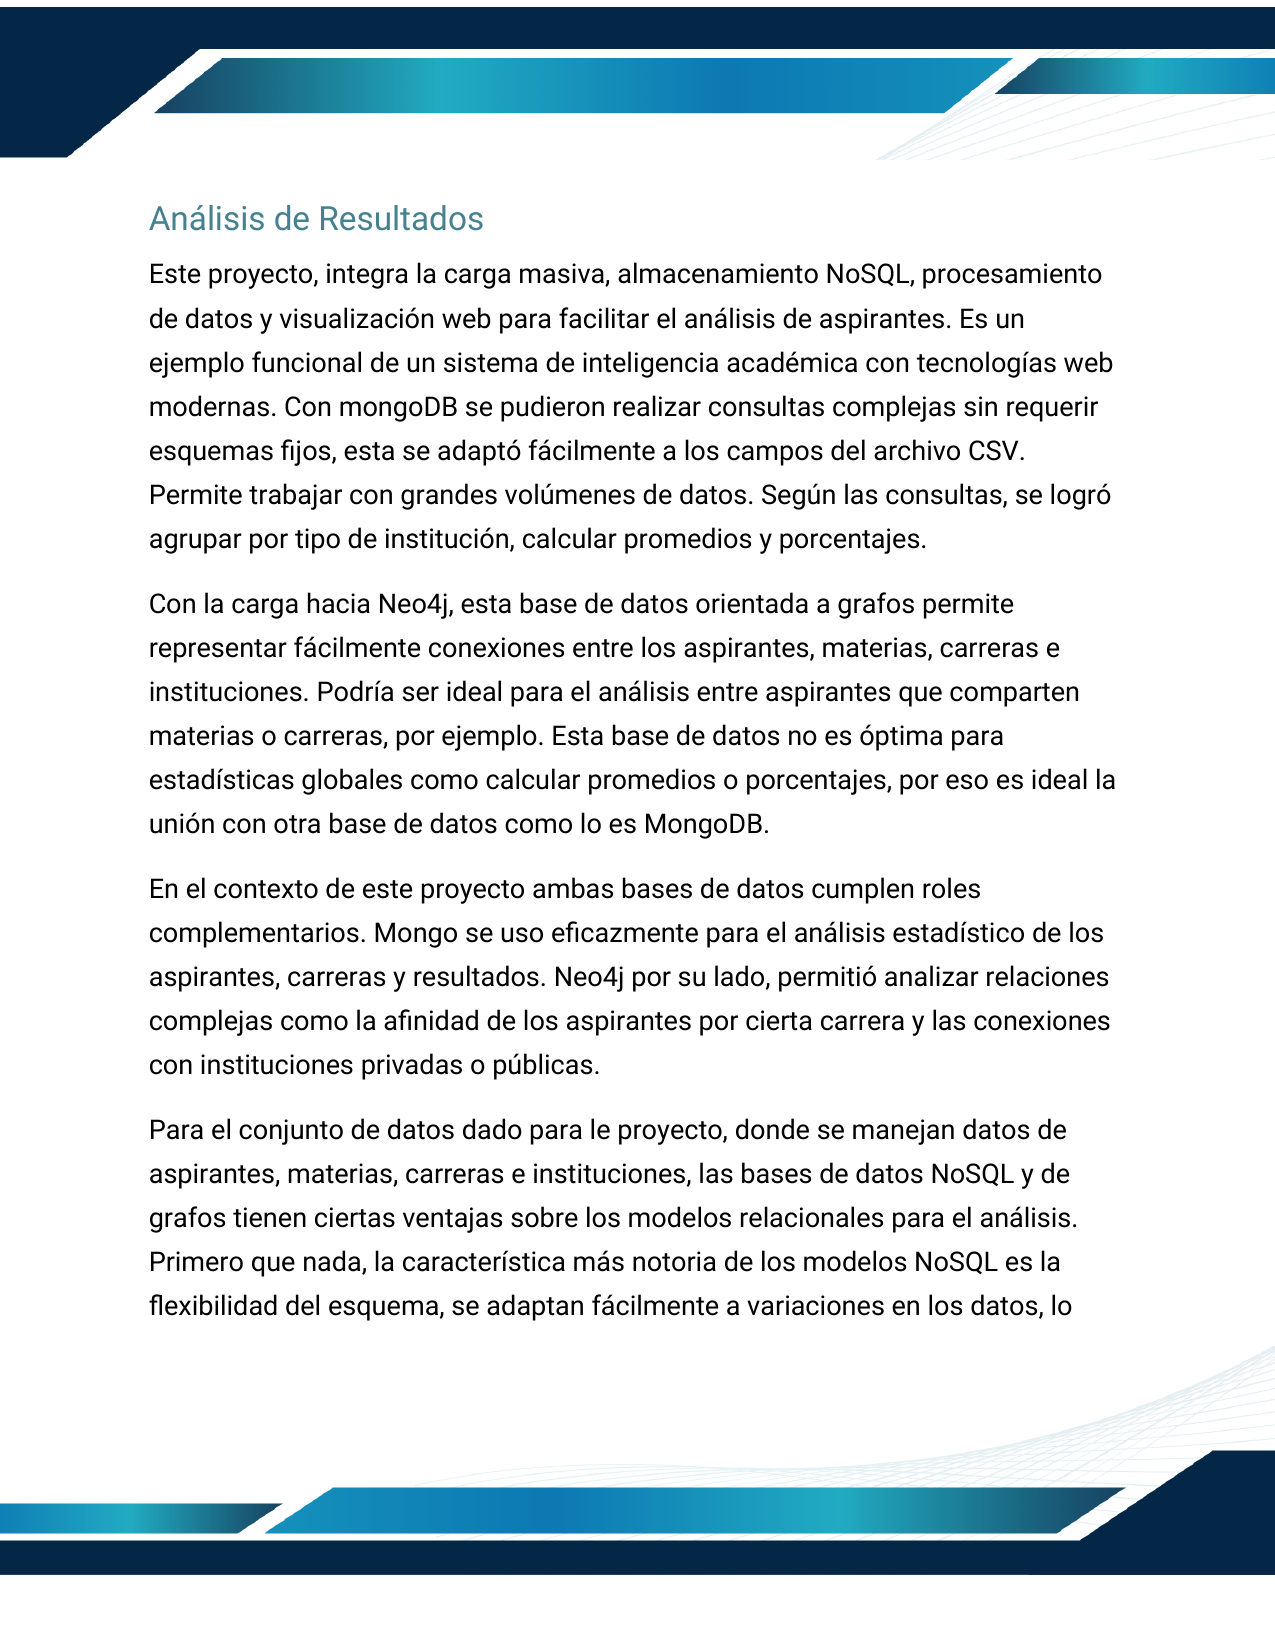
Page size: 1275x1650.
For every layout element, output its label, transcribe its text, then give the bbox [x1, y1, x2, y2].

text Con la carga hacia Neo4j, esta base de datos orientada a grafos permite representar fácilmente conexiones entre los aspirantes, materias, carreras e instituciones. Podría ser ideal para el análisis entre aspirantes que comparten materias o carreras, por ejemplo. Esta base de datos no es óptima para estadísticas globales como calcular promedios o porcentajes, por eso es ideal la unión con otra base de datos como lo es MongoDB. [148, 588, 1125, 840]
picture [0, 1346, 1275, 1575]
text Este proyecto, integra la carga masiva, almacenamiento NoSQL, procesamiento de datos y visualización web para facilitar el análisis de aspirantes. Es un ejemplo funcional de un sistema de inteligencia académica con tecnologías web modernas. Con mongoDB se pudieron realizar consultas complejas sin requerir esquemas fijos, esta se adaptó fácilmente a los campos del archivo CSV. Permite trabajar con grandes volúmenes de datos. Según las consultas, se logró agrupar por tipo de institución, calcular promedios y porcentajes. [148, 259, 1125, 555]
text En el contexto de este proyecto ambas bases de datos cumplen roles complementarios. Mongo se uso eficazmente para el análisis estadístico de los aspirantes, carreras y resultados. Neo4j por su lado, permitió analizar relaciones complejas como la afinidad de los aspirantes por cierta carrera y las conexiones con instituciones privadas o públicas. [148, 873, 1125, 1081]
picture [0, 7, 1275, 160]
subtitle Análisis de Resultados [148, 148, 1125, 238]
